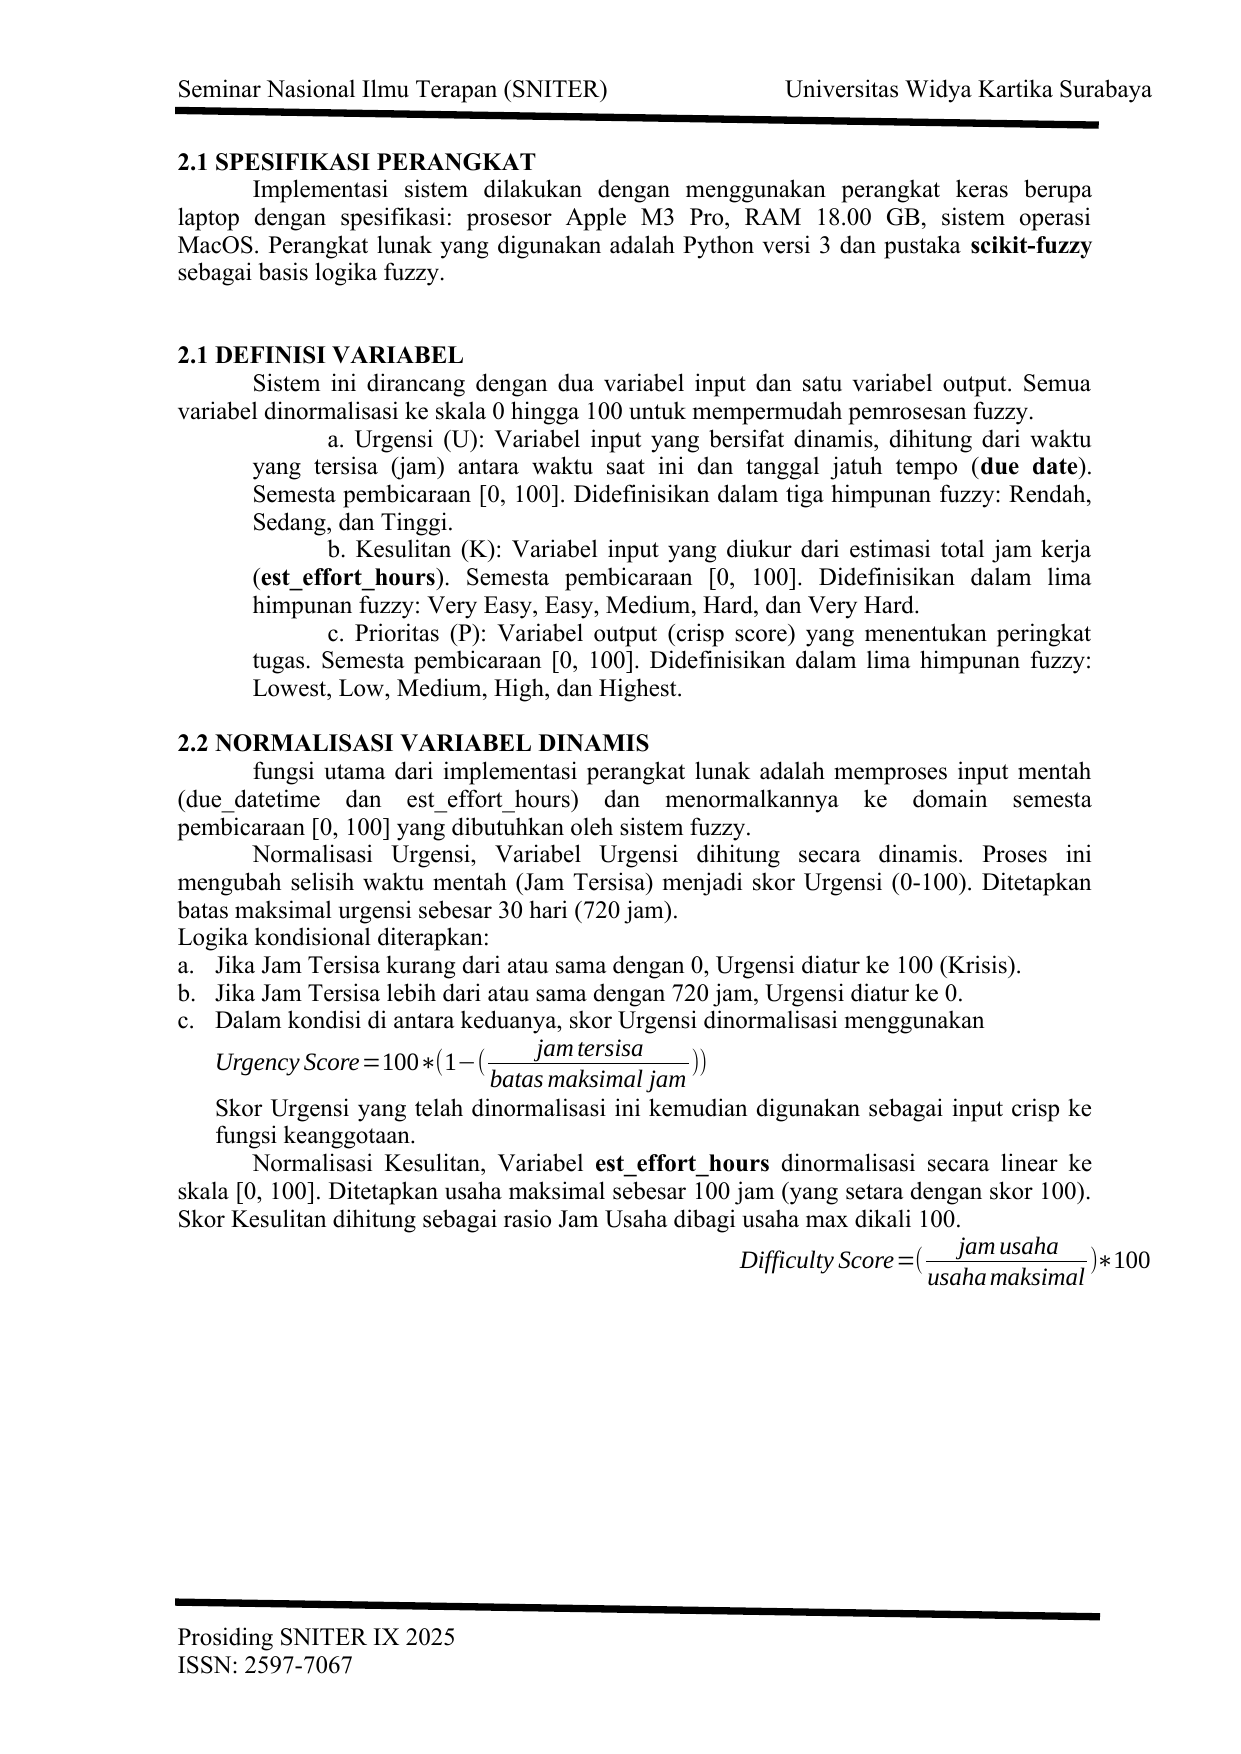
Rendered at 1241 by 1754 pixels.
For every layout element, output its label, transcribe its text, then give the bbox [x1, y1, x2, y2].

list Jika Jam Tersisa lebih dari atau sama dengan 720 jam, Urgensi diatur ke 0. [177, 979, 1092, 1007]
text b. Kesulitan (K): Variabel input yang diukur dari estimasi total jam kerja (est_effort_hours). Semesta pembicaraan [0, 100]. Didefinisikan dalam lima himpunan fuzzy: Very Easy, Easy, Medium, Hard, dan Very Hard. [252, 536, 1092, 619]
text 2.1 SPESIFIKASI PERANGKAT [177, 148, 1092, 175]
text Skor Urgensi yang telah dinormalisasi ini kemudian digunakan sebagai input crisp ke fungsi keanggotaan. [215, 1094, 1092, 1149]
list Dalam kondisi di antara keduanya, skor Urgensi dinormalisasi menggunakan [177, 1007, 1092, 1034]
text Implementasi sistem dilakukan dengan menggunakan perangkat keras berupa laptop dengan spesifikasi: prosesor Apple M3 Pro, RAM 18.00 GB, sistem operasi MacOS. Perangkat lunak yang digunakan adalah Python versi 3 dan pustaka scikit-fuzzy sebagai basis logika fuzzy. [177, 175, 1092, 286]
text fungsi utama dari implementasi perangkat lunak adalah memproses input mentah (due_datetime dan est_effort_hours) dan menormalkannya ke domain semesta pembicaraan [0, 100] yang dibutuhkan oleh sistem fuzzy. [177, 757, 1092, 840]
text (1) [215, 1034, 1092, 1093]
text Logika kondisional diterapkan: [177, 923, 1092, 951]
list (2) [177, 1233, 1092, 1319]
list Jika Jam Tersisa kurang dari atau sama dengan 0, Urgensi diatur ke 100 (Krisis). [177, 951, 1092, 979]
text 2.1 DEFINISI VARIABEL [177, 342, 1092, 369]
text Sistem ini dirancang dengan dua variabel input dan satu variabel output. Semua variabel dinormalisasi ke skala 0 hingga 100 untuk mempermudah pemrosesan fuzzy. [177, 369, 1092, 425]
text Normalisasi Urgensi, Variabel Urgensi dihitung secara dinamis. Proses ini mengubah selisih waktu mentah (Jam Tersisa) menjadi skor Urgensi (0-100). Ditetapkan batas maksimal urgensi sebesar 30 hari (720 jam). [177, 840, 1092, 923]
text Normalisasi Kesulitan, Variabel est_effort_hours dinormalisasi secara linear ke skala [0, 100]. Ditetapkan usaha maksimal sebesar 100 jam (yang setara dengan skor 100). Skor Kesulitan dihitung sebagai rasio Jam Usaha dibagi usaha max dikali 100. [177, 1149, 1092, 1232]
text c. Prioritas (P): Variabel output (crisp score) yang menentukan peringkat tugas. Semesta pembicaraan [0, 100]. Didefinisikan dalam lima himpunan fuzzy: Lowest, Low, Medium, High, dan Highest. [252, 619, 1092, 702]
text a. Urgensi (U): Variabel input yang bersifat dinamis, dihitung dari waktu yang tersisa (jam) antara waktu saat ini dan tanggal jatuh tempo (due date). Semesta pembicaraan [0, 100]. Didefinisikan dalam tiga himpunan fuzzy: Rendah, Sedang, dan Tinggi. [252, 425, 1092, 536]
text 2.2 NORMALISASI VARIABEL DINAMIS [177, 729, 1092, 757]
